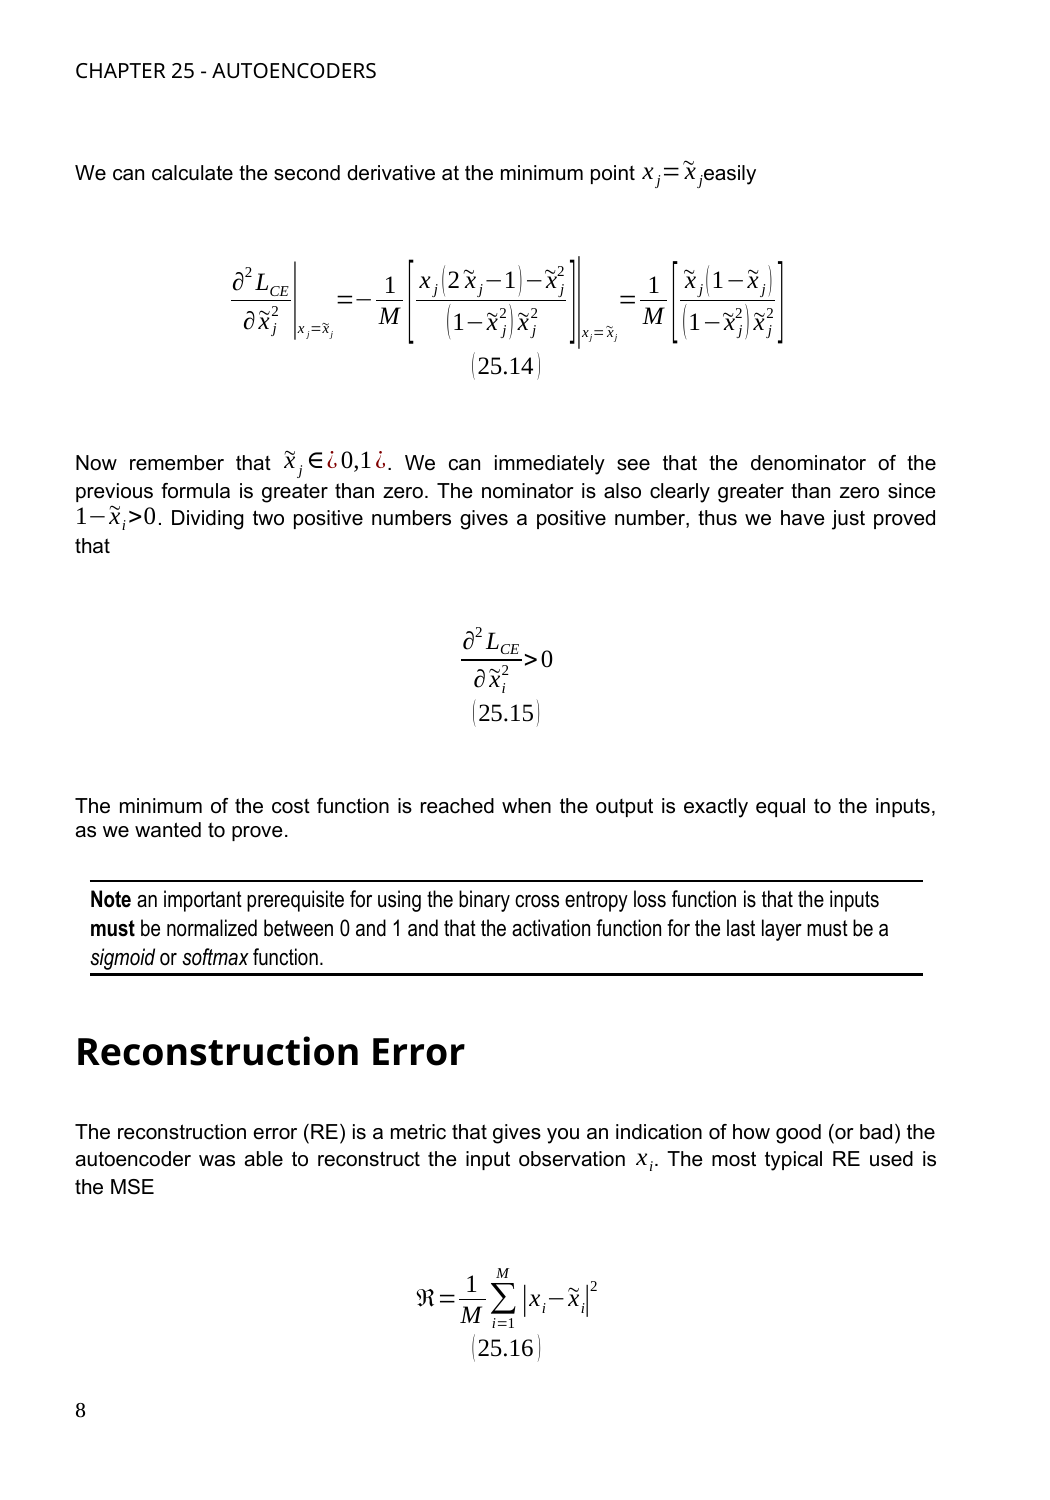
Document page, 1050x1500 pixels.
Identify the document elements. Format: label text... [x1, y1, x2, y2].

text Now remember that . We can immediately see that the denominator of the previous formula is greater than zero. The nominator is also clearly greater than zero since . Dividing two positive numbers gives a positive number, thus we have just proved that [75, 447, 937, 558]
subtitle Reconstruction Error [75, 1026, 937, 1077]
text We can calculate the second derivative at the minimum point easily [75, 157, 937, 189]
text The reconstruction error (RE) is a metric that gives you an indication of how good (or bad) the autoencoder was able to reconstruct the input observation . The most typical RE used is the MSE [75, 1120, 937, 1199]
text Note an important prerequisite for using the binary cross entropy loss function is that the inputs must be normalized between 0 and 1 and that the activation function for the last layer must be a sigmoid or softmax function. [90, 882, 923, 973]
text The minimum of the cost function is reached when the output is exactly equal to the inputs, as we wanted to prove. [75, 794, 937, 842]
